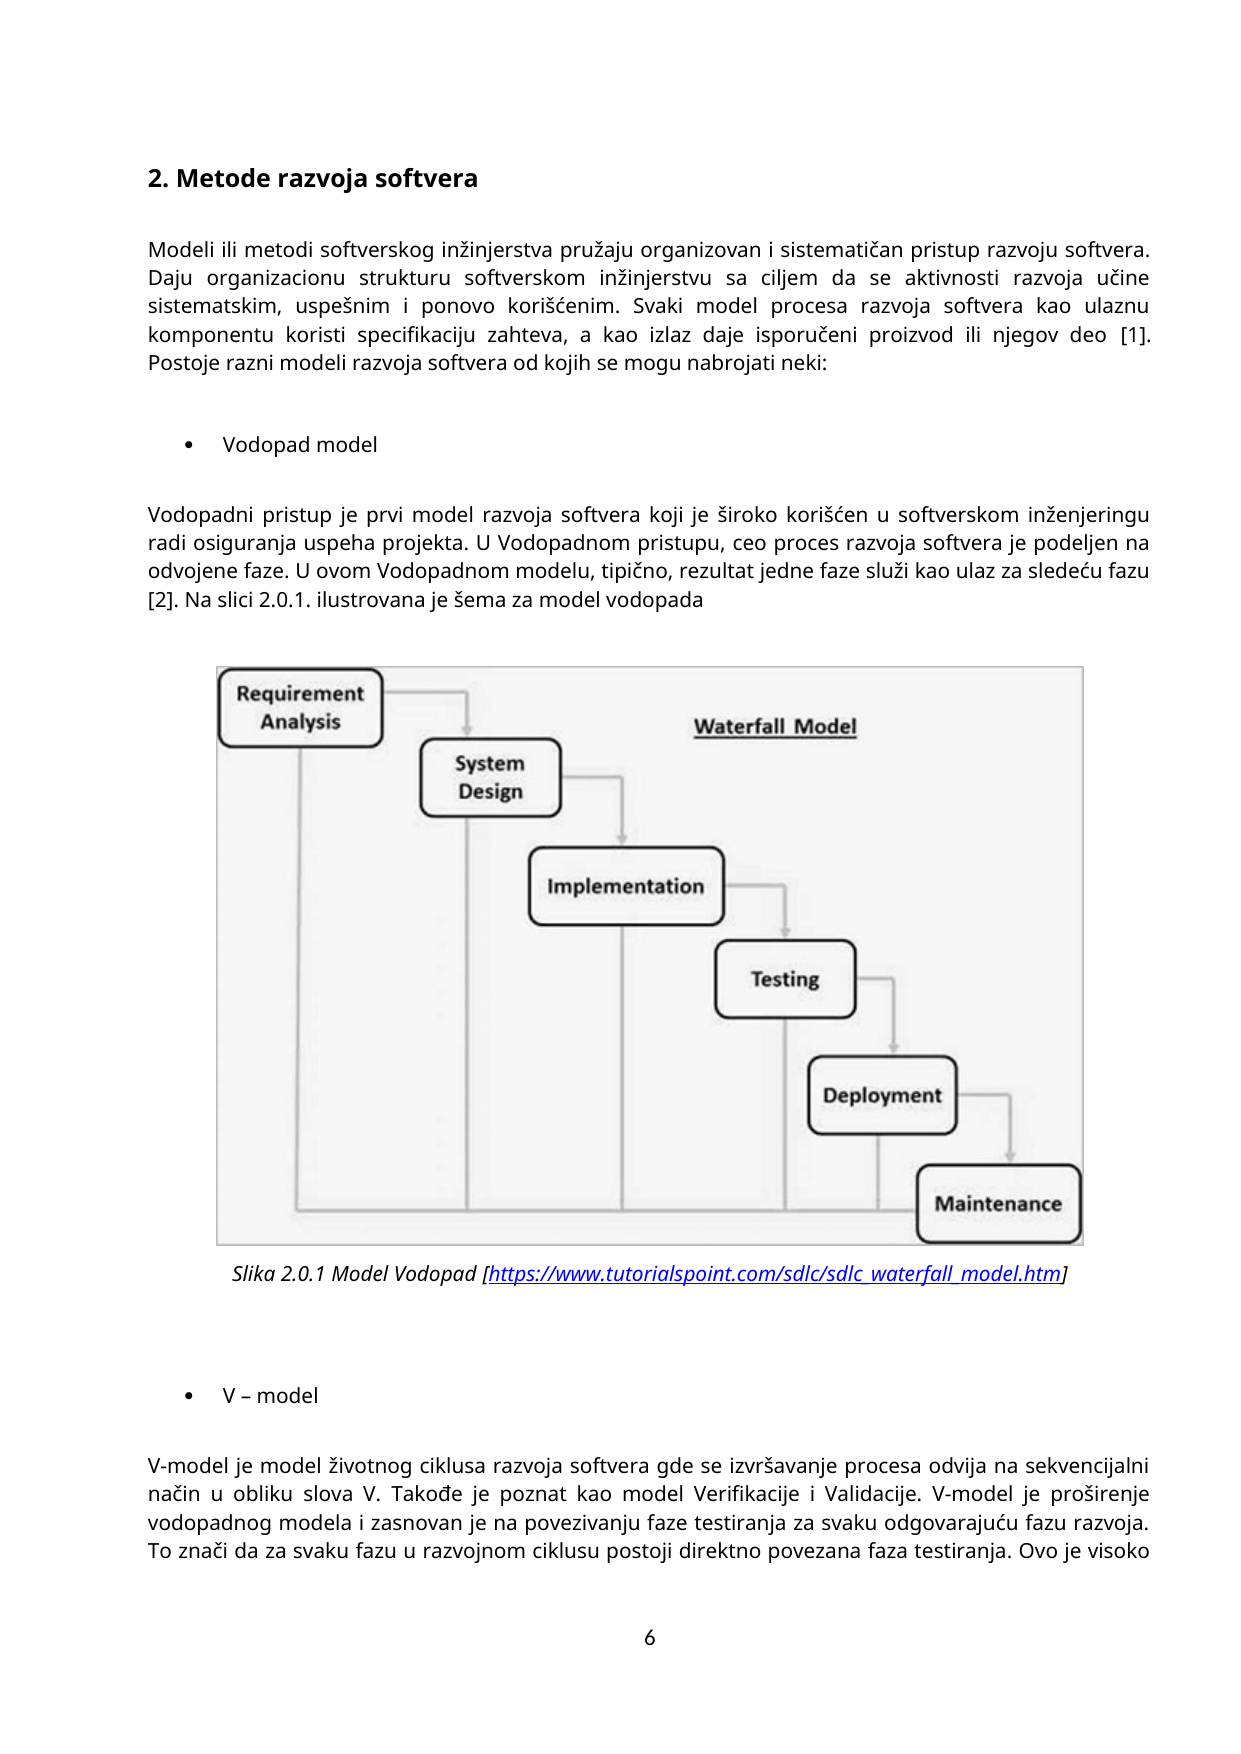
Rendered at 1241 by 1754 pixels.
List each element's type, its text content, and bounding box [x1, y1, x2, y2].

picture [216, 666, 1084, 1246]
subtitle 2. Metode razvoja softvera [148, 160, 1152, 194]
list V – model [185, 1381, 1152, 1410]
text Vodopadni pristup je prvi model razvoja softvera koji je široko korišćen u softverskom inženjeringu radi osiguranja uspeha projekta. U Vodopadnom pristupu, ceo proces razvoja softvera je podeljen na odvojene faze. U ovom Vodopadnom modelu, tipično, rezultat jedne faze služi kao ulaz za sledeću fazu [2]. Na slici 2.0.1. ilustrovana je šema za model vodopada [148, 500, 1152, 613]
text Modeli ili metodi softverskog inžinjerstva pružaju organizovan i sistematičan pristup razvoju softvera. Daju organizacionu strukturu softverskom inžinjerstvu sa ciljem da se aktivnosti razvoja učine sistematskim, uspešnim i ponovo korišćenim. Svaki model procesa razvoja softvera kao ulaznu komponentu koristi specifikaciju zahteva, a kao izlaz daje isporučeni proizvod ili njegov deo [1]. Postoje razni modeli razvoja softvera od kojih se mogu nabrojati neki: [148, 207, 1152, 377]
list Vodopad model [185, 430, 1152, 459]
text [148, 1451, 1152, 1564]
